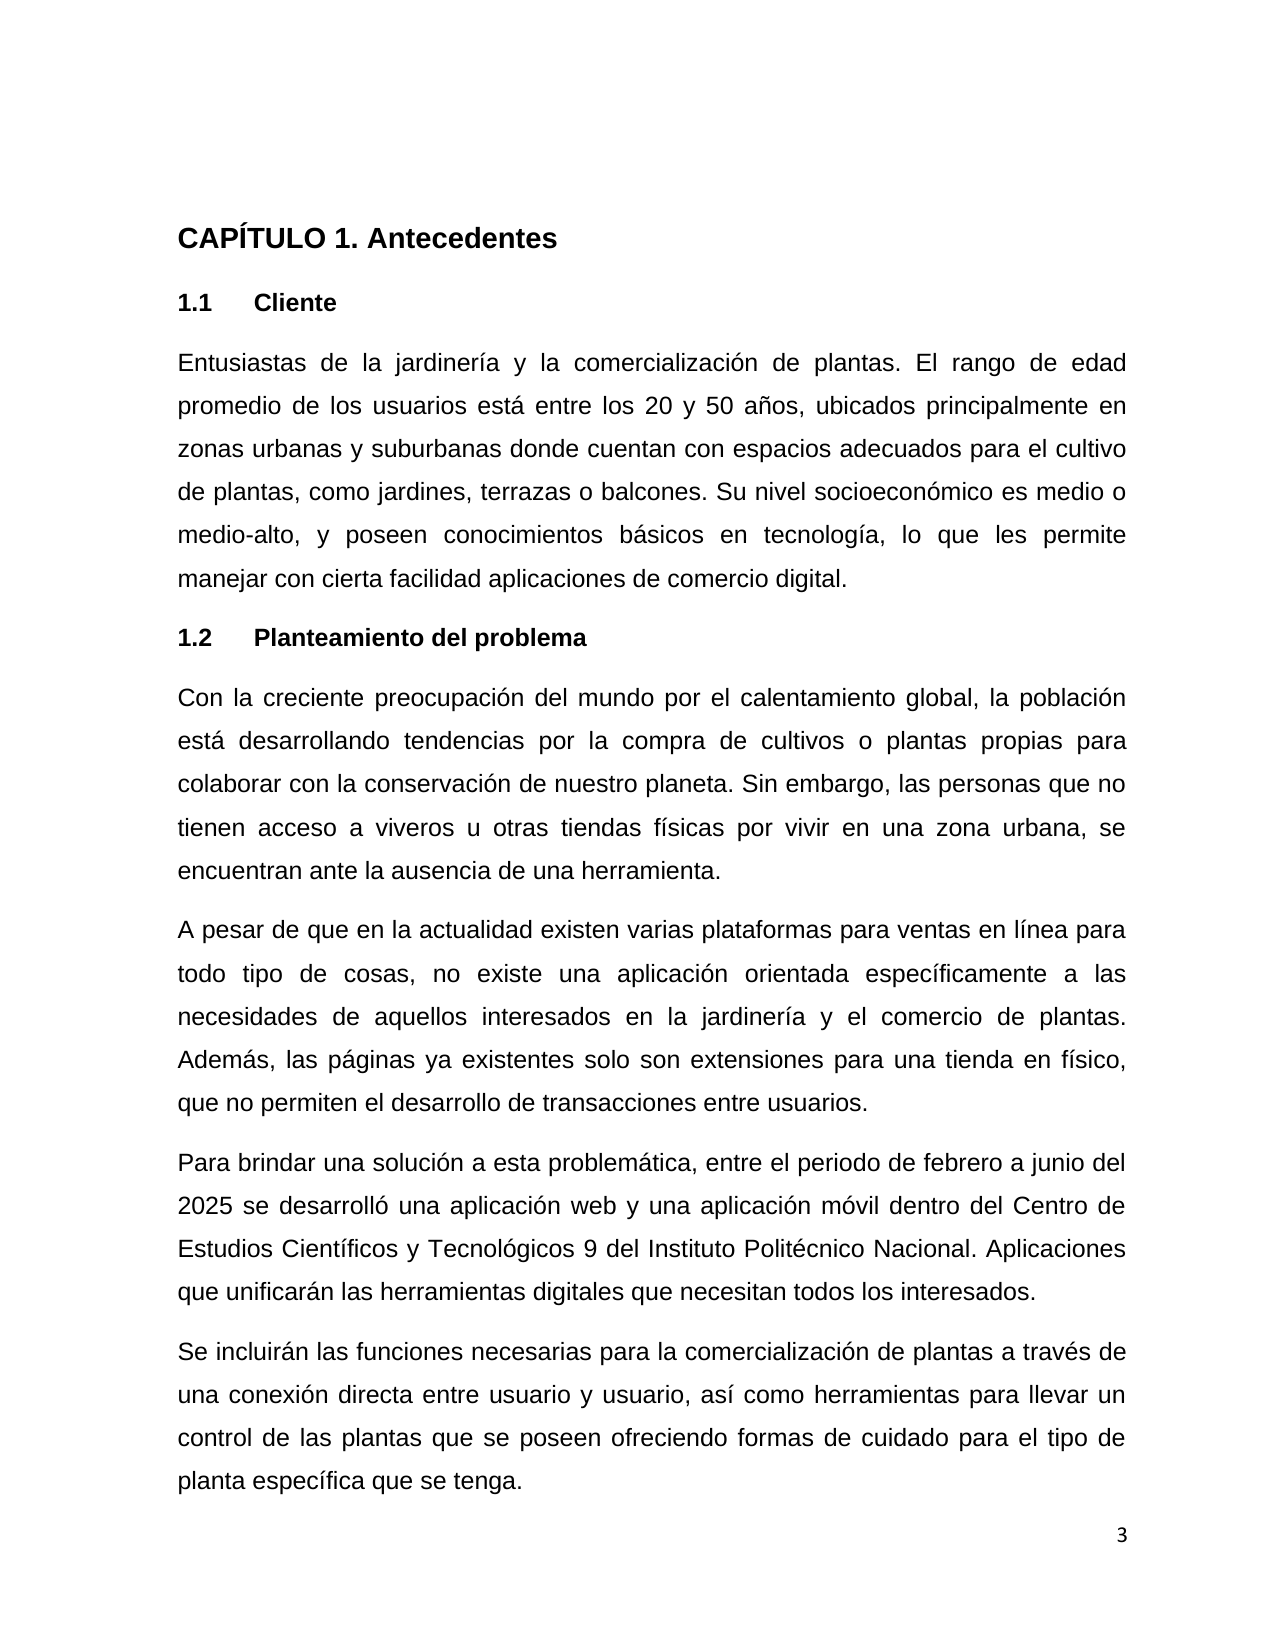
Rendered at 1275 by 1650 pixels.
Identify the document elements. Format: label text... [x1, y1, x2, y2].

text Con la creciente preocupación del mundo por el calentamiento global, la población está desarrollando tendencias por la compra de cultivos o plantas propias para colaborar con la conservación de nuestro planeta. Sin embargo, las personas que no tienen acceso a viveros u otras tiendas físicas por vivir en una zona urbana, se encuentran ante la ausencia de una herramienta. [177, 683, 1128, 884]
text A pesar de que en la actualidad existen varias plataformas para ventas en línea para todo tipo de cosas, no existe una aplicación orientada específicamente a las necesidades de aquellos interesados en la jardinería y el comercio de plantas. Además, las páginas ya existentes solo son extensiones para una tienda en físico, que no permiten el desarrollo de transacciones entre usuarios. [177, 916, 1128, 1117]
text Se incluirán las funciones necesarias para la comercialización de plantas a través de una conexión directa entre usuario y usuario, así como herramientas para llevar un control de las plantas que se poseen ofreciendo formas de cuidado para el tipo de planta específica que se tenga. [177, 1337, 1128, 1495]
text CAPÍTULO 1. Antecedentes [177, 221, 1128, 255]
list Cliente [177, 288, 1128, 317]
list Planteamiento del problema [177, 623, 1128, 652]
text Para brindar una solución a esta problemática, entre el periodo de febrero a junio del 2025 se desarrolló una aplicación web y una aplicación móvil dentro del Centro de Estudios Científicos y Tecnológicos 9 del Instituto Politécnico Nacional. Aplicaciones que unificarán las herramientas digitales que necesitan todos los interesados. [177, 1148, 1128, 1306]
text Entusiastas de la jardinería y la comercialización de plantas. El rango de edad promedio de los usuarios está entre los 20 y 50 años, ubicados principalmente en zonas urbanas y suburbanas donde cuentan con espacios adecuados para el cultivo de plantas, como jardines, terrazas o balcones. Su nivel socioeconómico es medio o medio-alto, y poseen conocimientos básicos en tecnología, lo que les permite manejar con cierta facilidad aplicaciones de comercio digital. [177, 348, 1128, 592]
